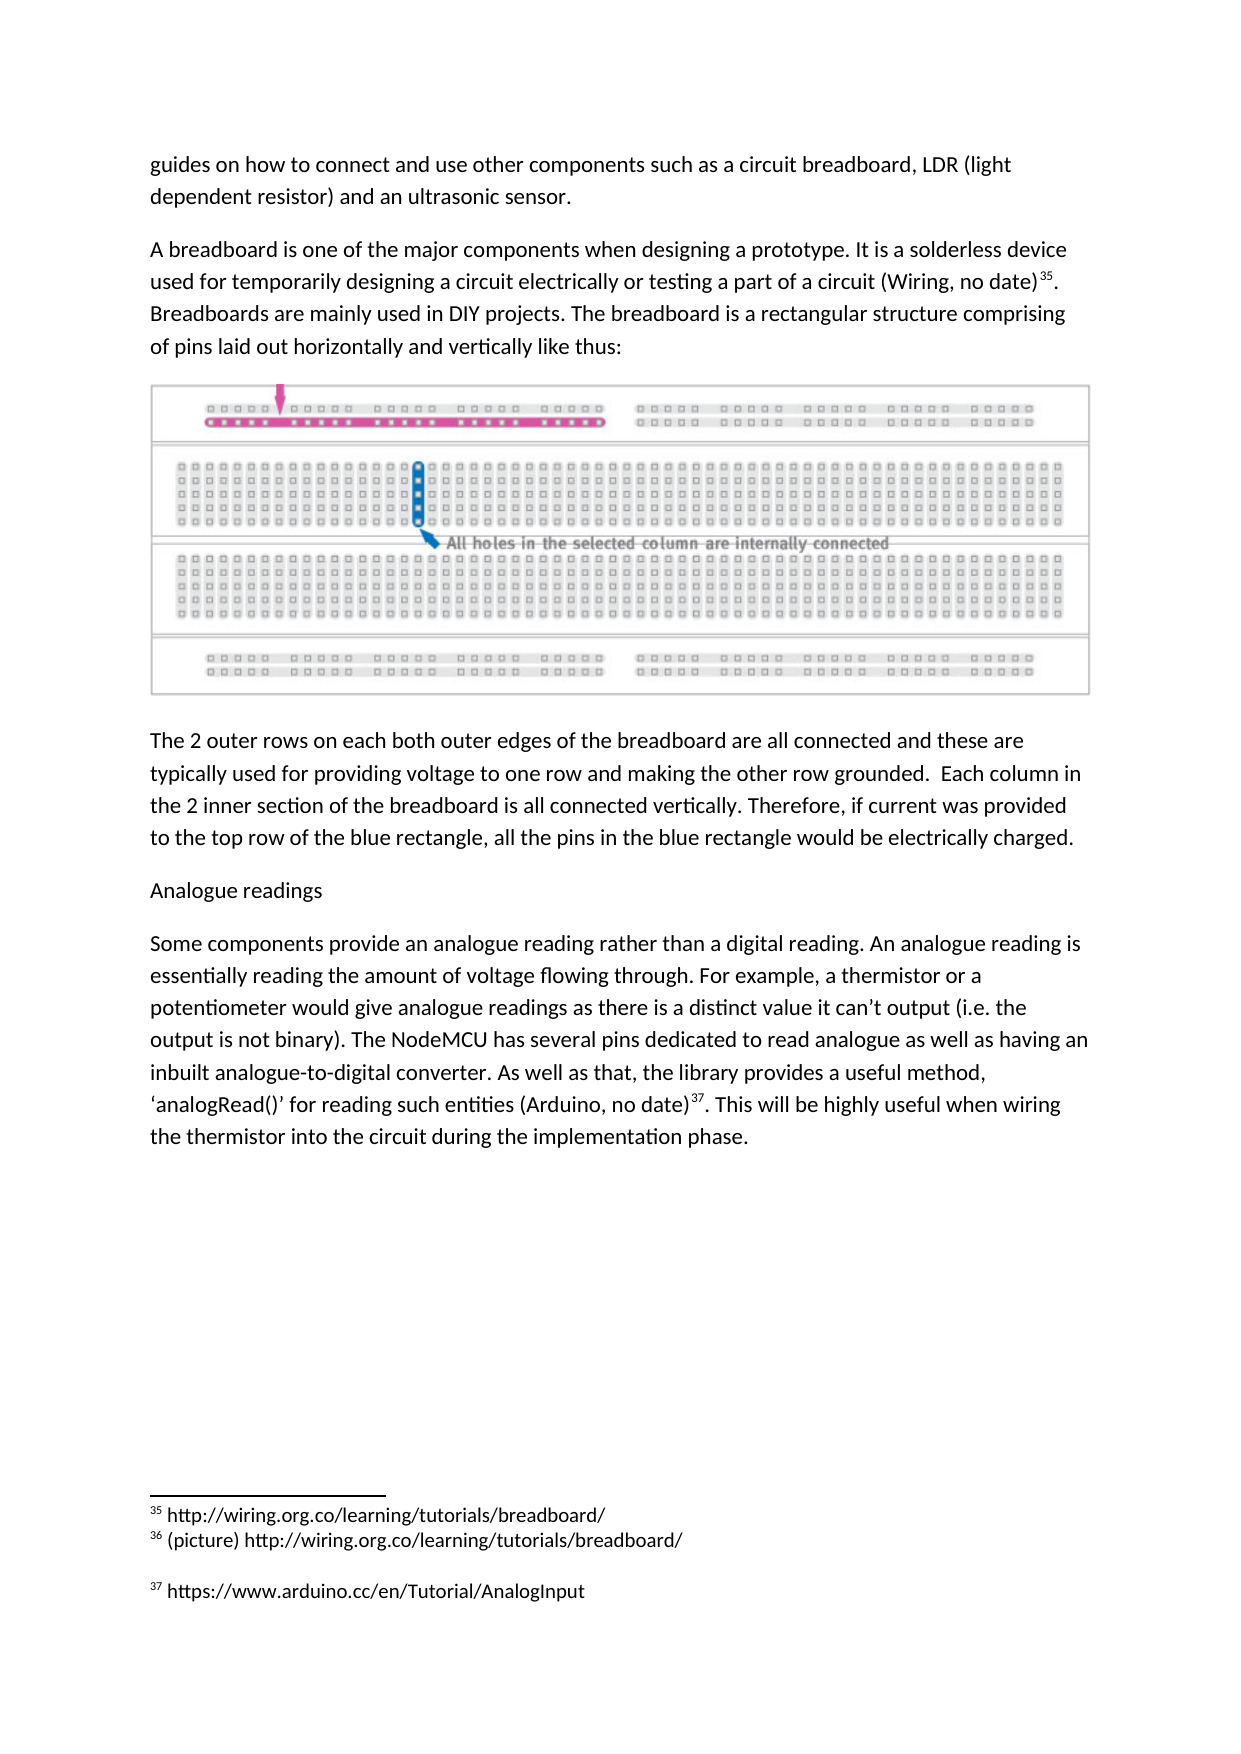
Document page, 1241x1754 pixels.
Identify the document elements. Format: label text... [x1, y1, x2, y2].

text Analogue readings [150, 876, 1090, 904]
text The 2 outer rows on each both outer edges of the breadboard are all connected and these are typically used for providing voltage to one row and making the other row grounded. Each column in the 2 inner section of the breadboard is all connected vertically. Therefore, if current was provided to the top row of the blue rectangle, all the pins in the blue rectangle would be electrically charged. [150, 726, 1090, 851]
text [150, 150, 1090, 210]
text A breadboard is one of the major components when designing a prototype. It is a solderless device used for temporarily designing a circuit electrically or testing a part of a circuit (Wiring, no date). Breadboards are mainly used in DIY projects. The breadboard is a rectangular structure comprising of pins laid out horizontally and vertically like thus: [150, 235, 1090, 360]
text Some components provide an analogue reading rather than a digital reading. An analogue reading is essentially reading the amount of voltage flowing through. For example, a thermistor or a potentiometer would give analogue readings as there is a distinct value it can’t output (i.e. the output is not binary). The NodeMCU has several pins dedicated to read analogue as well as having an inbuilt analogue-to-digital converter. As well as that, the library provides a useful method, ‘analogRead()’ for reading such entities (Arduino, no date). This will be highly useful when wiring the thermistor into the circuit during the implementation phase. [150, 929, 1090, 1150]
picture [150, 384, 1091, 696]
